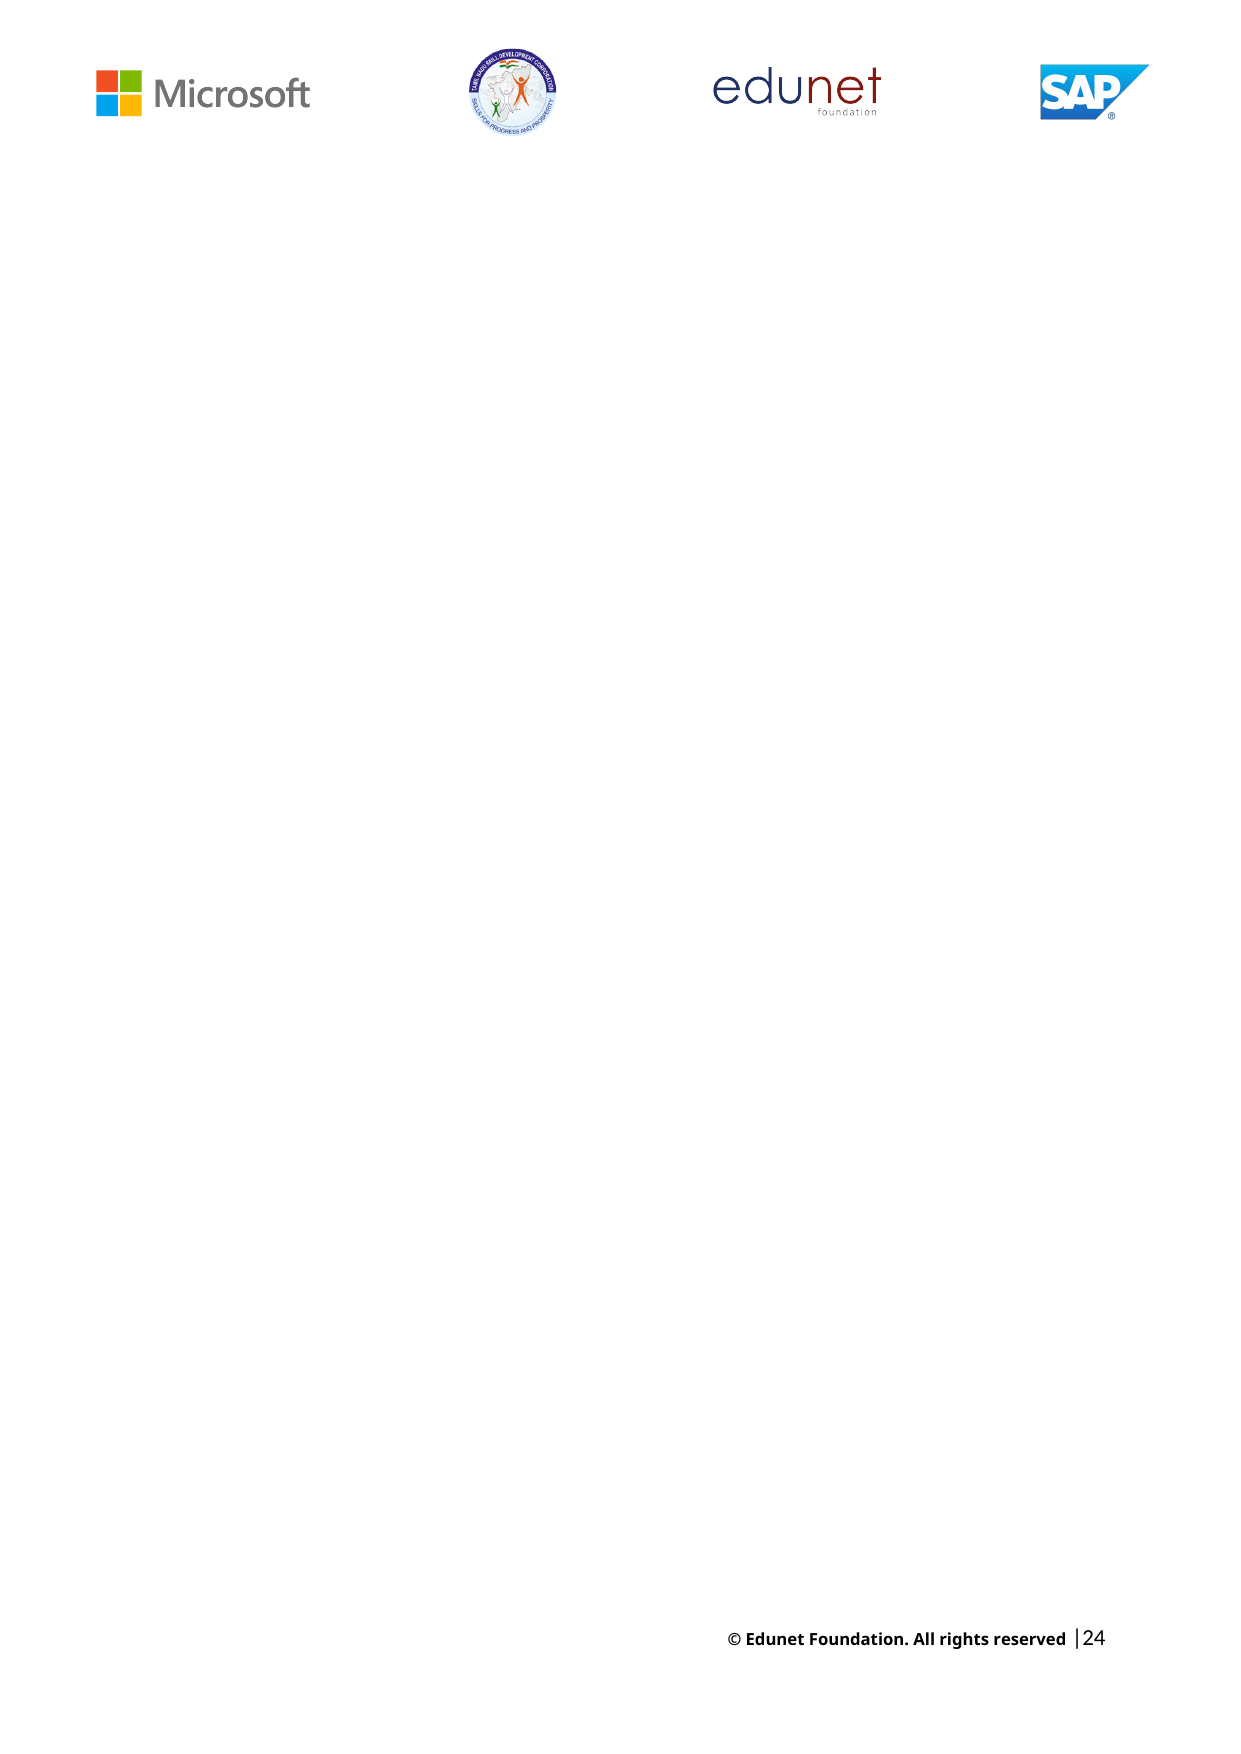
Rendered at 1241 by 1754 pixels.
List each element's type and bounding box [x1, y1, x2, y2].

picture [91, 65, 316, 121]
picture [706, 60, 889, 122]
picture [466, 45, 558, 137]
picture [1039, 63, 1151, 121]
